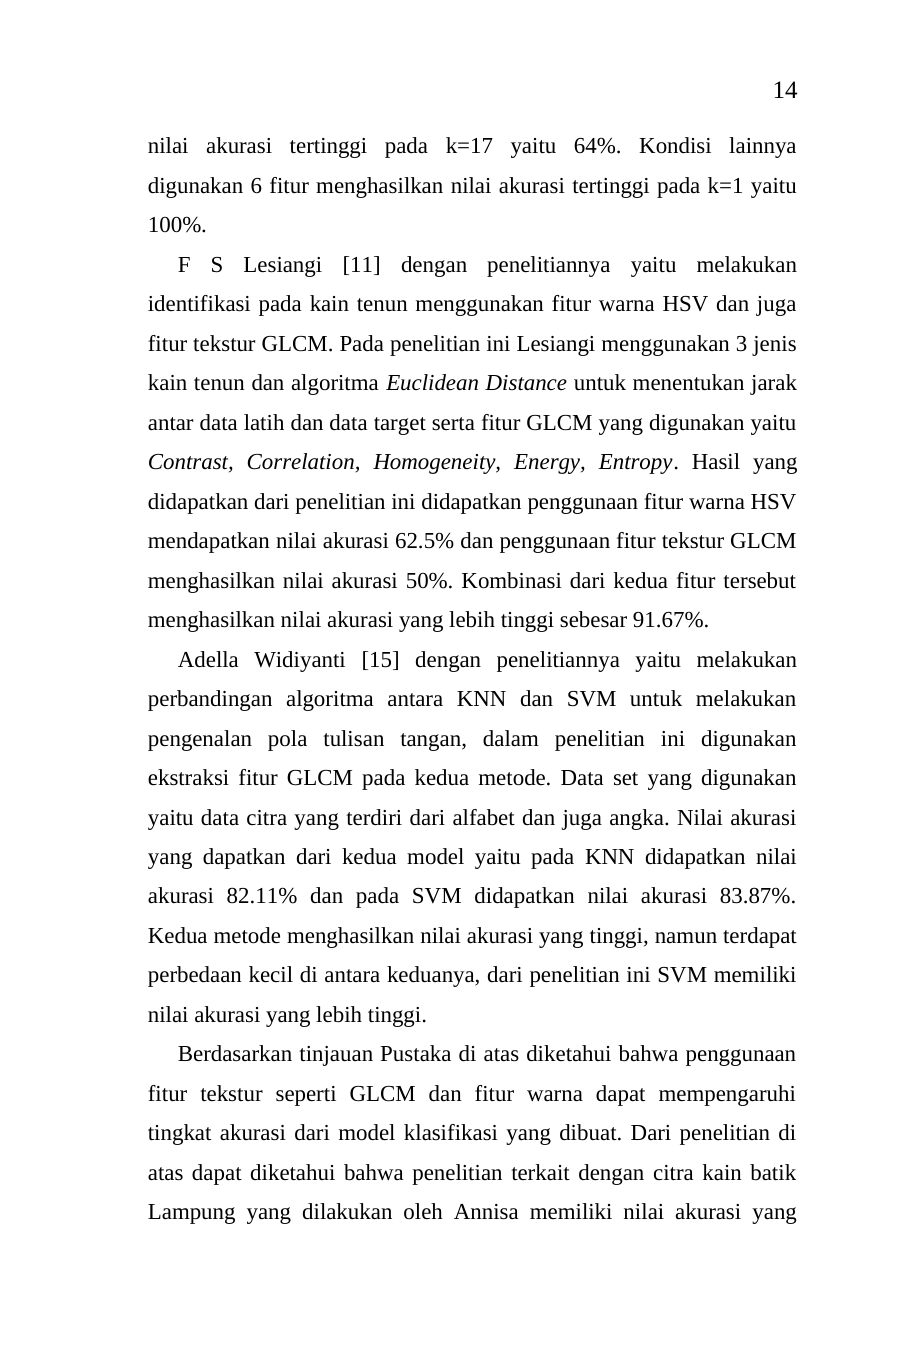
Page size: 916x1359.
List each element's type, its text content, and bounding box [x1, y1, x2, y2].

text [148, 132, 797, 238]
text F S Lesiangi [11] dengan penelitiannya yaitu melakukan identifikasi pada kain tenun menggunakan fitur warna HSV dan juga fitur tekstur GLCM. Pada penelitian ini Lesiangi menggunakan 3 jenis kain tenun dan algoritma Euclidean Distance untuk menentukan jarak antar data latih dan data target serta fitur GLCM yang digunakan yaitu Contrast, Correlation, Homogeneity, Energy, Entropy. Hasil yang didapatkan dari penelitian ini didapatkan penggunaan fitur warna HSV mendapatkan nilai akurasi 62.5% dan penggunaan fitur tekstur GLCM menghasilkan nilai akurasi 50%. Kombinasi dari kedua fitur tersebut menghasilkan nilai akurasi yang lebih tinggi sebesar 91.67%. [148, 251, 797, 633]
text Adella Widiyanti [15] dengan penelitiannya yaitu melakukan perbandingan algoritma antara KNN dan SVM untuk melakukan pengenalan pola tulisan tangan, dalam penelitian ini digunakan ekstraksi fitur GLCM pada kedua metode. Data set yang digunakan yaitu data citra yang terdiri dari alfabet dan juga angka. Nilai akurasi yang dapatkan dari kedua model yaitu pada KNN didapatkan nilai akurasi 82.11% dan pada SVM didapatkan nilai akurasi 83.87%. Kedua metode menghasilkan nilai akurasi yang tinggi, namun terdapat perbedaan kecil di antara keduanya, dari penelitian ini SVM memiliki nilai akurasi yang lebih tinggi. [148, 646, 797, 1027]
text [148, 1041, 797, 1225]
